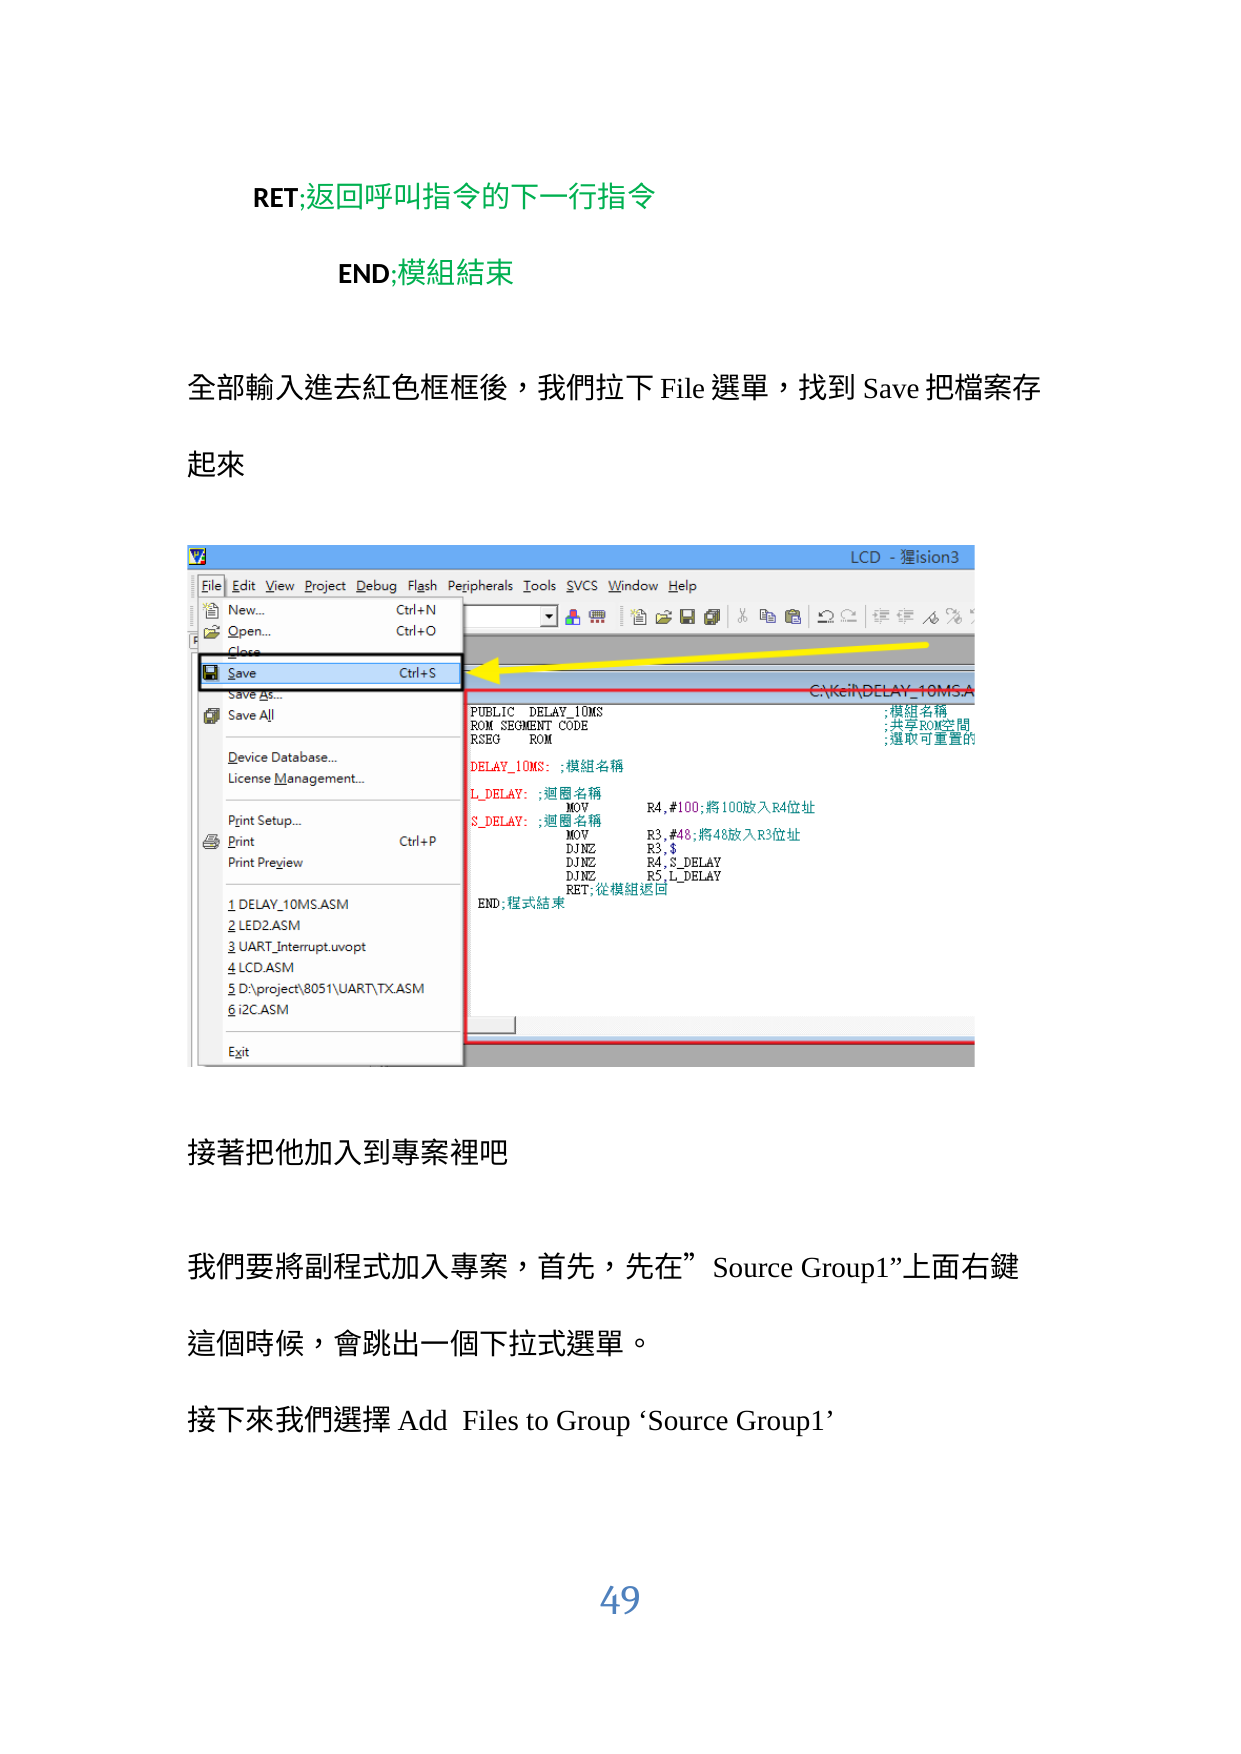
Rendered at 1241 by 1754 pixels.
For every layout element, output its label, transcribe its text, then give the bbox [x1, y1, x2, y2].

text 接著把他加入到專案裡吧 [187, 1112, 1053, 1188]
text RET;返回呼叫指令的下一行指令 [187, 156, 1053, 233]
picture [187, 545, 975, 1067]
text 這個時候，會跳出一個下拉式選單。 [187, 1303, 1053, 1380]
text 全部輸入進去紅色框框後，我們拉下File選單，找到Save把檔案存起來 [187, 347, 1053, 500]
text 接下來我們選擇Add Files to Group ‘Source Group1’ [187, 1380, 1053, 1456]
text 我們要將副程式加入專案，首先，先在”Source Group1”上面右鍵 [187, 1227, 1053, 1303]
text END;模組結束 [187, 233, 1053, 309]
